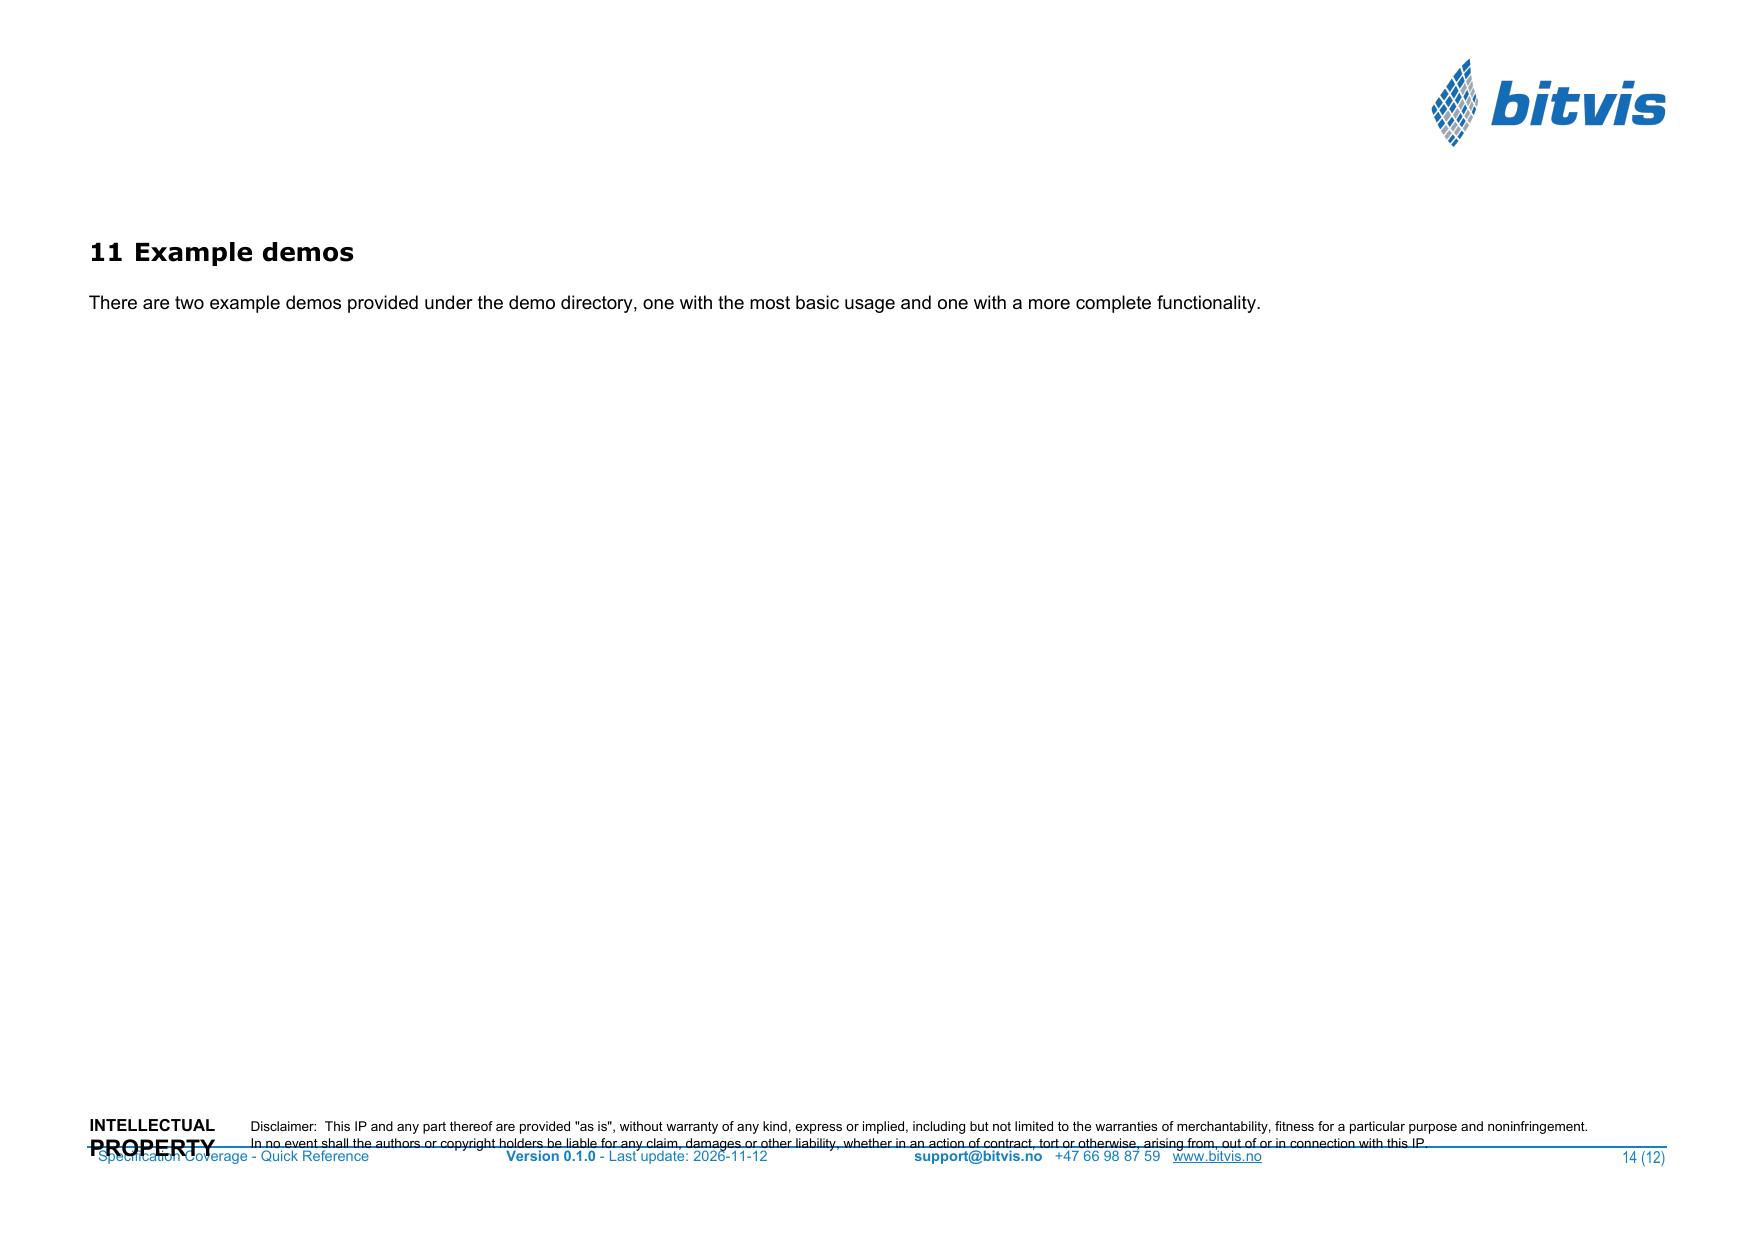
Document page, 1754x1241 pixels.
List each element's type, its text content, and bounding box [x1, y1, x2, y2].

picture [1431, 59, 1666, 147]
subtitle Example demos [88, 237, 1665, 267]
text There are two example demos provided under the demo directory, one with the most basic usage and one with a more complete functionality. [88, 292, 1665, 314]
